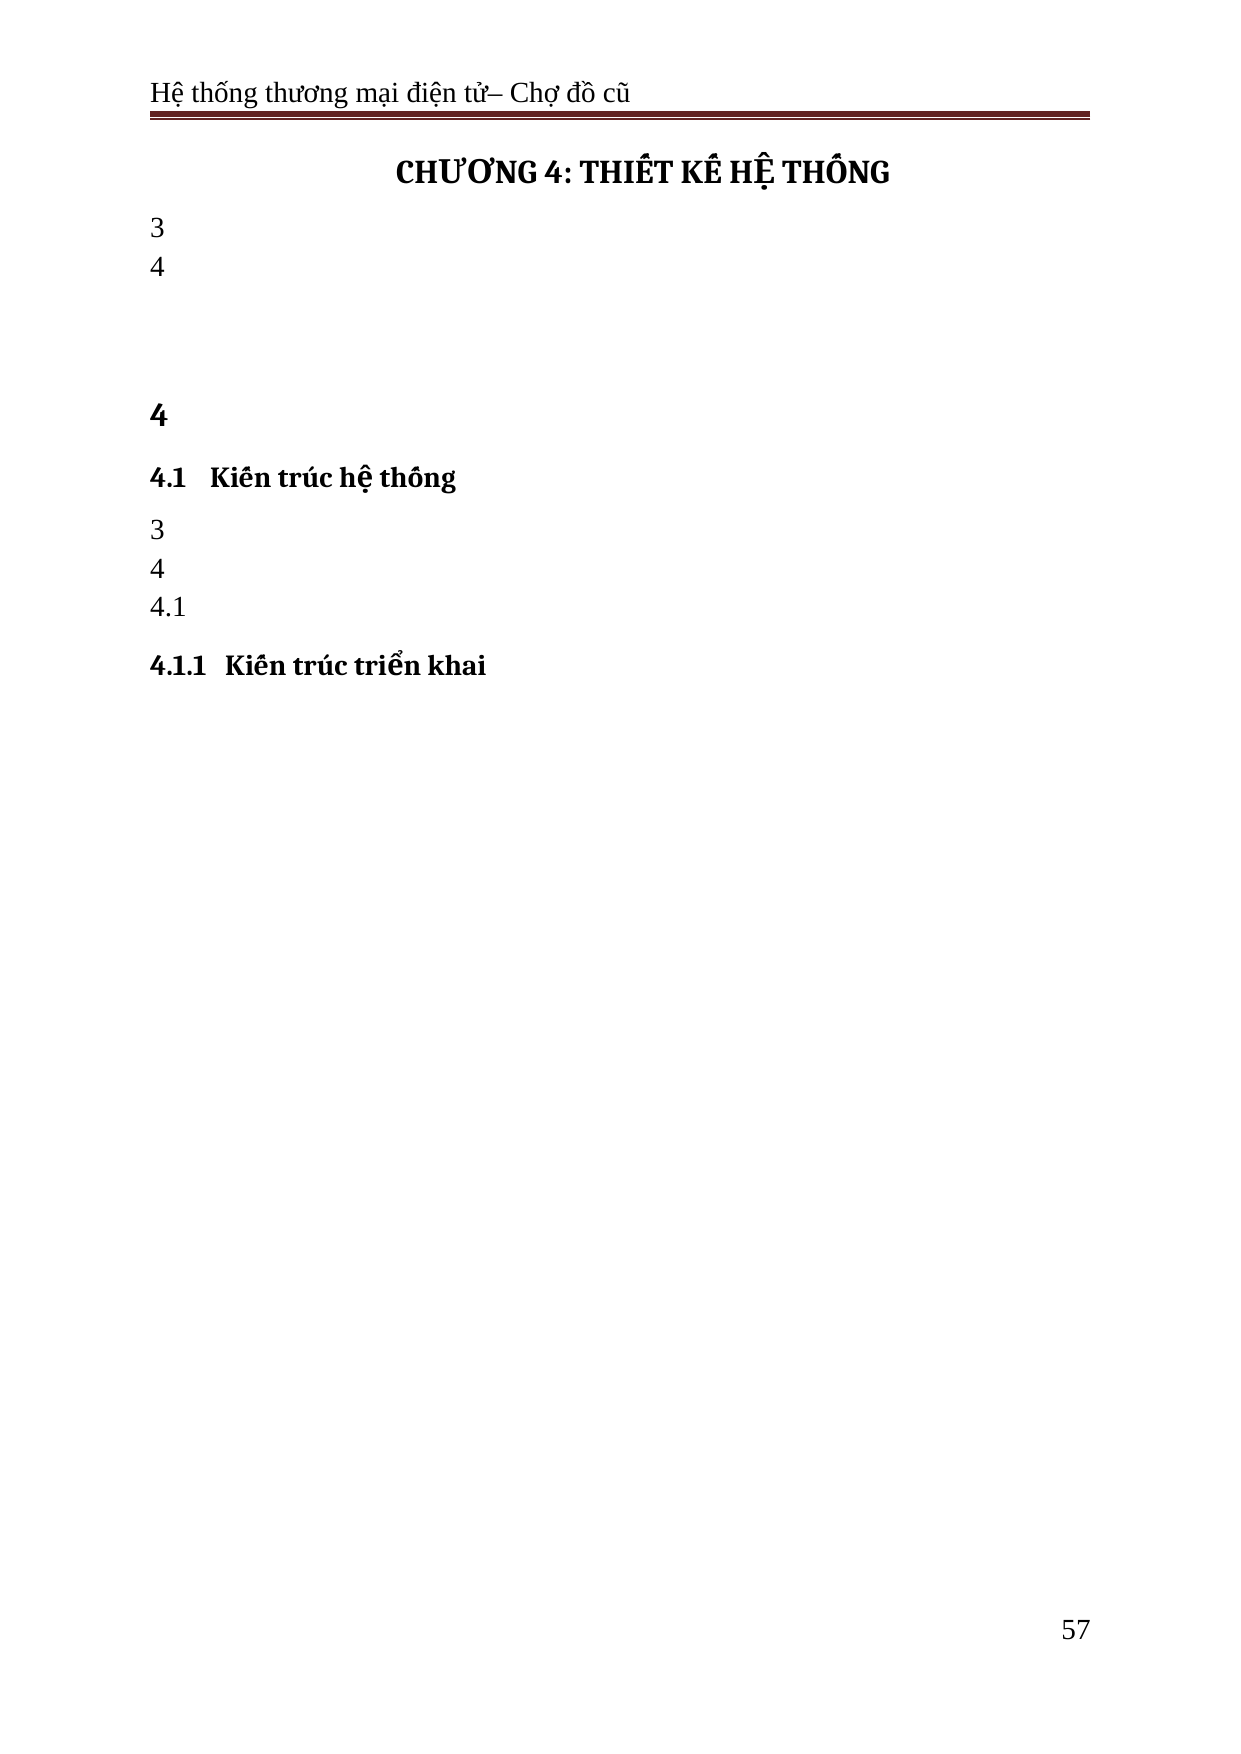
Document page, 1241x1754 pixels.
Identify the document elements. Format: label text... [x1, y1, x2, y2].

subtitle CHƯƠNG 4: THIẾT KẾ HỆ THỐNG [195, 153, 1090, 192]
subtitle Kiến trúc triển khai [150, 649, 1090, 682]
subtitle Kiến trúc hệ thống [150, 461, 1090, 495]
